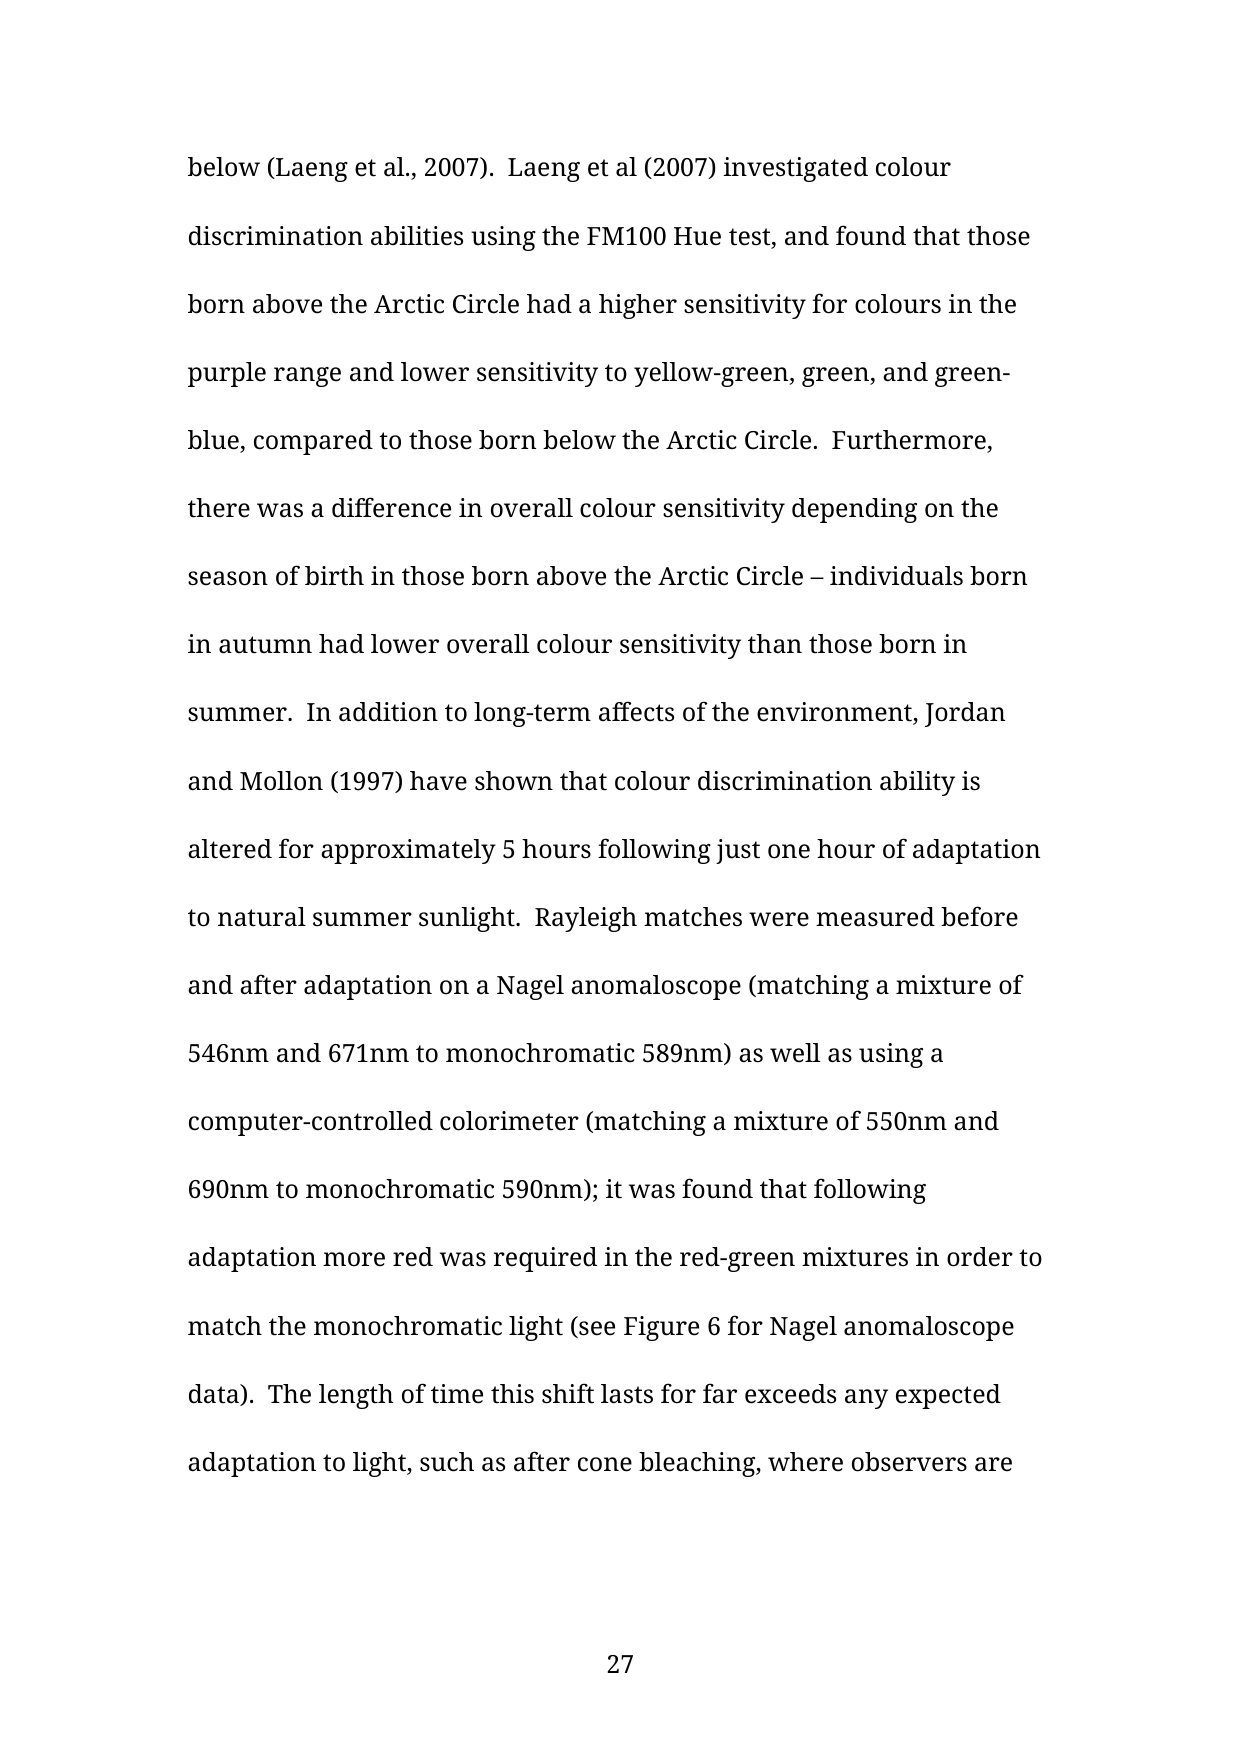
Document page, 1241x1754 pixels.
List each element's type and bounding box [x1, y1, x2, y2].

text [187, 150, 1053, 1478]
